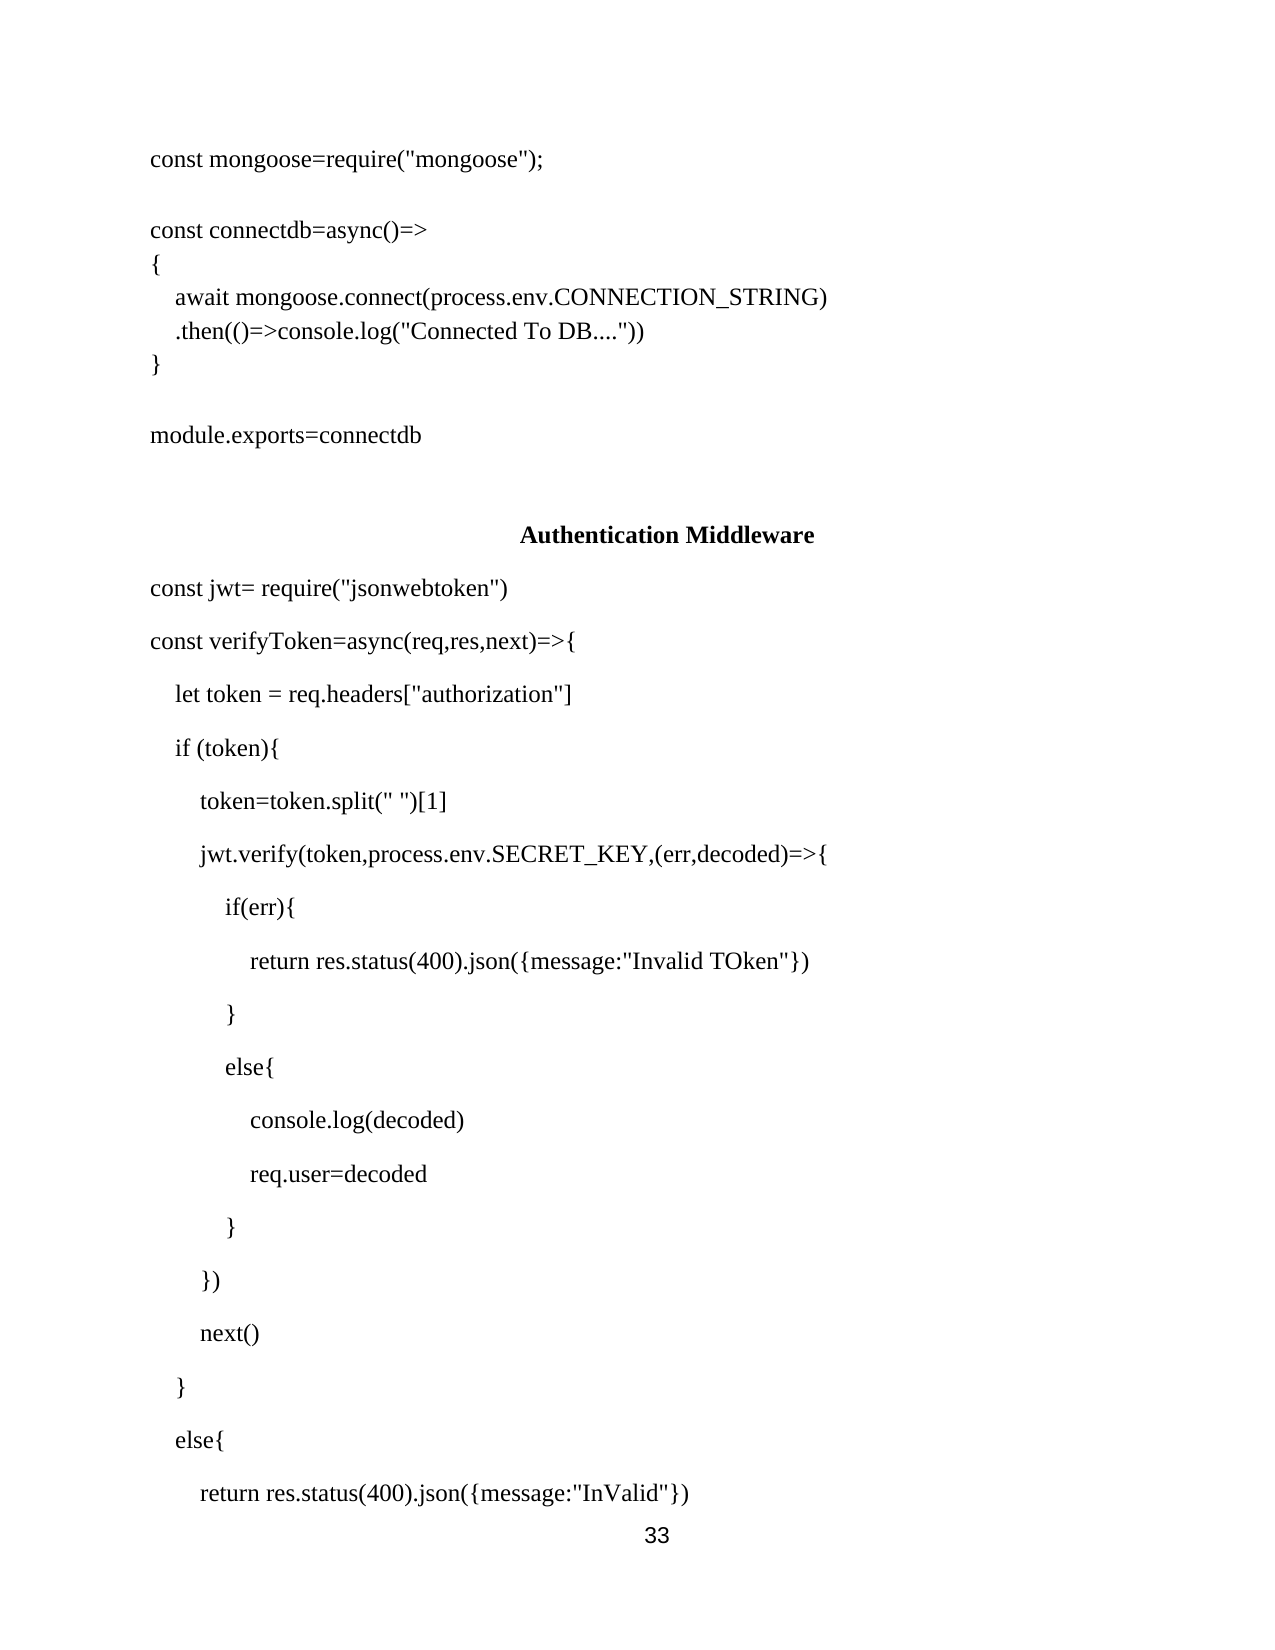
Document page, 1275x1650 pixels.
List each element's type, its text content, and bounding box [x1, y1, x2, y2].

text return res.status(400).json({message:"InValid"}) [150, 1482, 1157, 1506]
text else{ [150, 1429, 1157, 1453]
text } [150, 353, 1142, 378]
text { [150, 253, 1142, 277]
text await mongoose.connect(process.env.CONNECTION_STRING) [150, 286, 1142, 311]
text jwt.verify(token,process.env.SECRET_KEY,(err,decoded)=>{ [150, 843, 1157, 867]
text let token = req.headers["authorization"] [150, 683, 1157, 708]
text }) [150, 1269, 1157, 1293]
text console.log(decoded) [150, 1109, 1157, 1134]
text } [150, 1216, 1157, 1240]
text const mongoose=require("mongoose"); [150, 148, 1142, 173]
text } [150, 1375, 1157, 1400]
text if (token){ [150, 737, 1157, 761]
text if(err){ [150, 896, 1157, 921]
text const jwt= require("jsonwebtoken") [150, 577, 1157, 601]
text token=token.split(" ")[1] [150, 790, 1157, 814]
text else{ [150, 1056, 1157, 1080]
text } [150, 1003, 1157, 1027]
text return res.status(400).json({message:"Invalid TOken"}) [150, 949, 1157, 974]
text const connectdb=async()=> [150, 219, 1142, 244]
text req.user=decoded [150, 1162, 1157, 1187]
text const verifyToken=async(req,res,next)=>{ [150, 630, 1157, 654]
text .then(()=>console.log("Connected To DB....")) [150, 320, 1142, 344]
text next() [150, 1322, 1157, 1347]
text module.exports=connectdb [150, 424, 1142, 449]
text Authentication Middleware [209, 524, 1125, 548]
